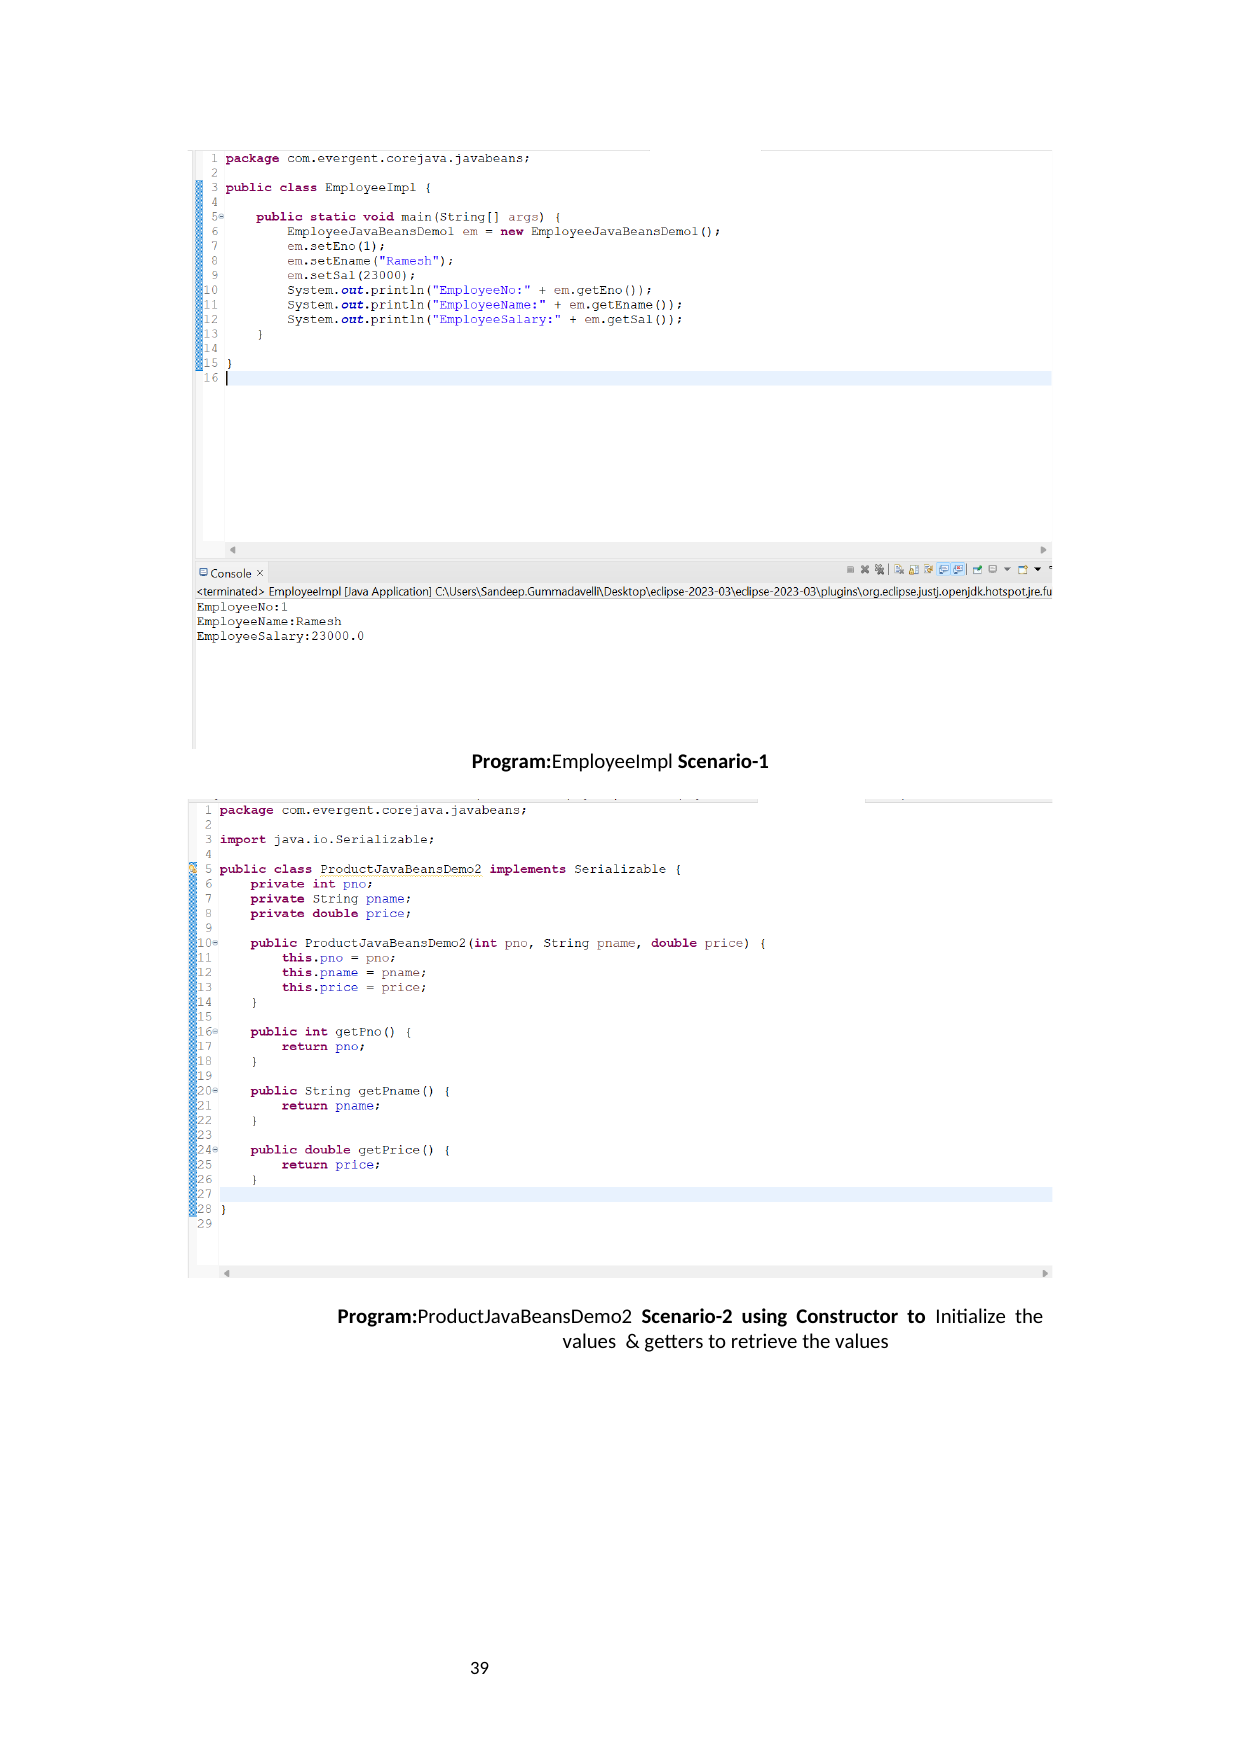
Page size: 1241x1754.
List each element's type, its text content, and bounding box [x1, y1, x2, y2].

text Program:ProductJavaBeansDemo2 Scenario-2 using Constructor to Initialize the values & getters to retrieve the values [262, 1303, 1053, 1354]
picture [187, 799, 1053, 1278]
picture [187, 150, 1053, 749]
list Program:EmployeeImpl Scenario-1 [187, 749, 1053, 774]
